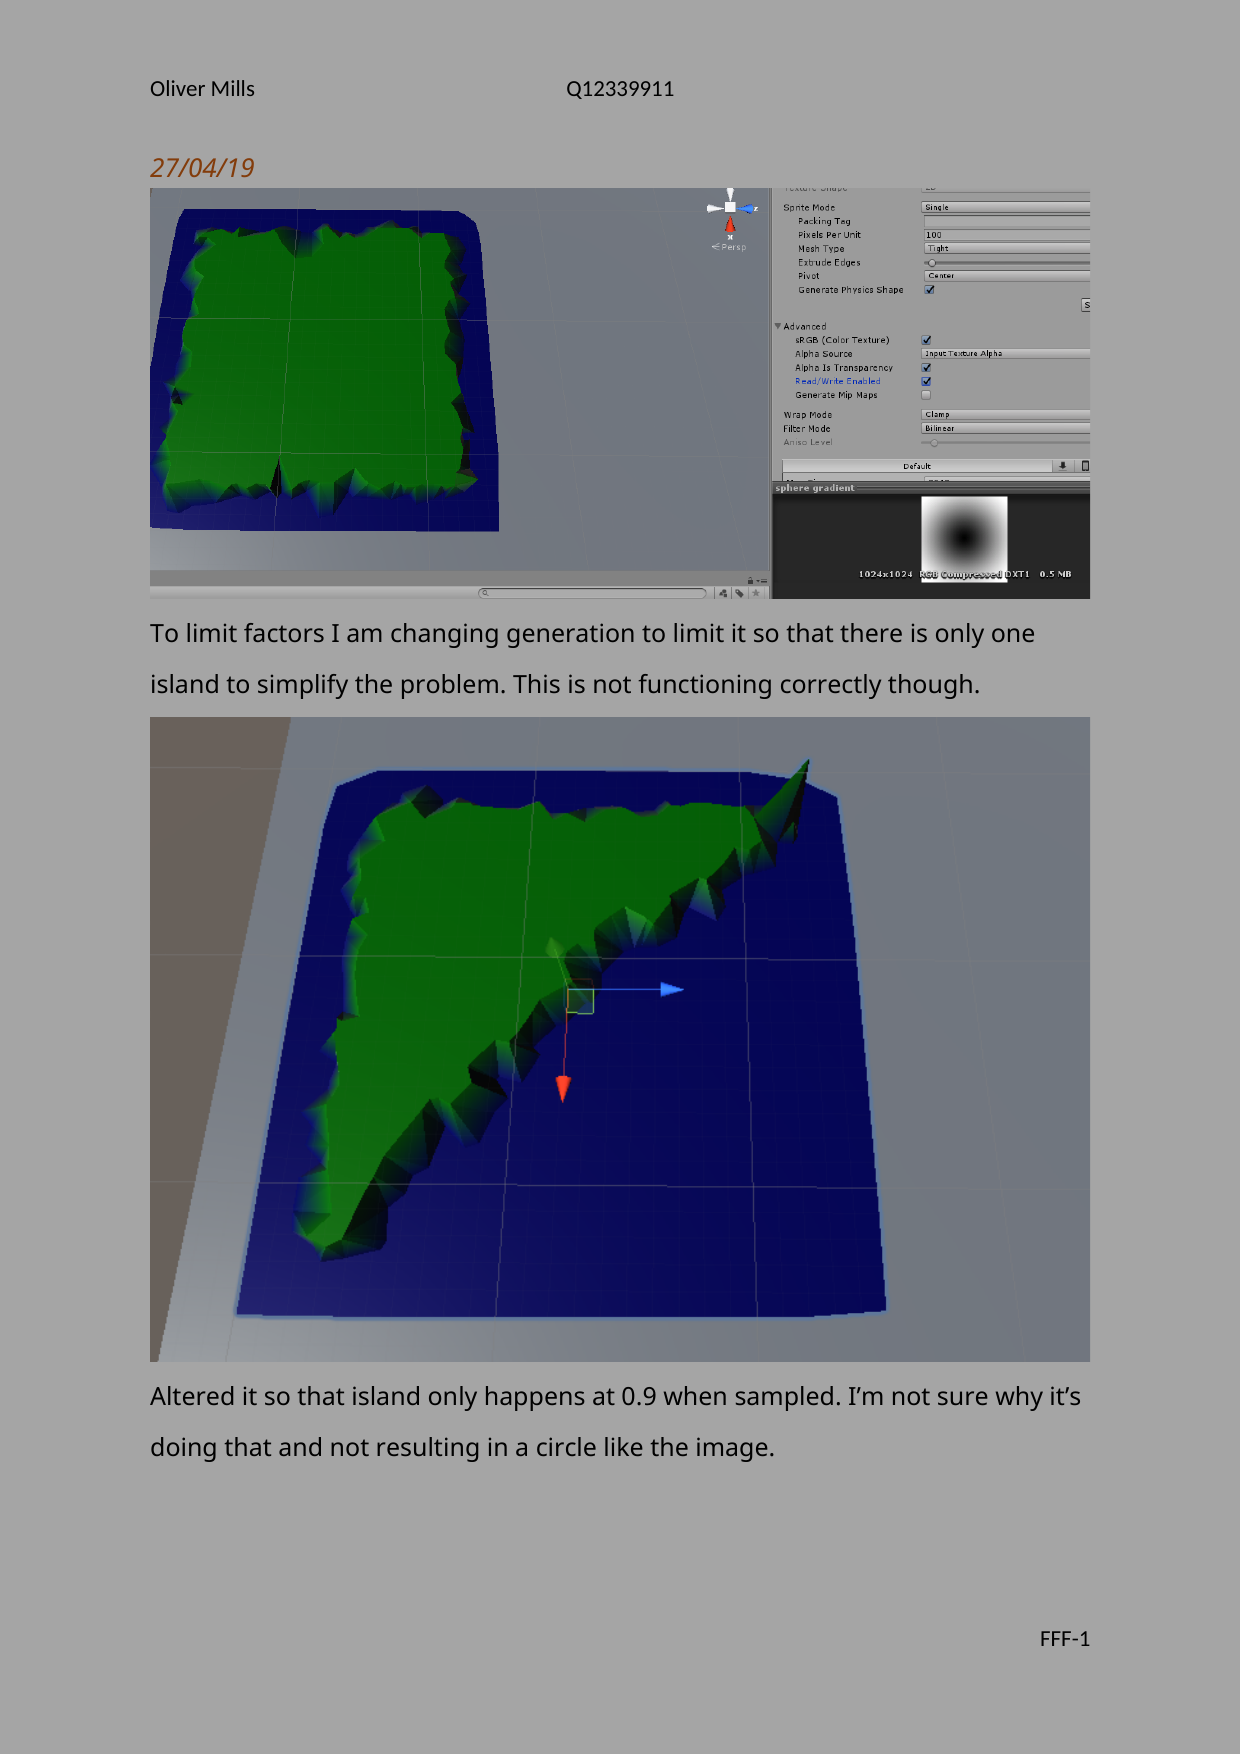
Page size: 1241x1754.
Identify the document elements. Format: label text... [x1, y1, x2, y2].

picture [150, 188, 1091, 599]
subtitle 27/04/19 [150, 150, 1090, 186]
text To limit factors I am changing generation to limit it so that there is only one island to simplify the problem. This is not functioning correctly though. [150, 616, 1090, 701]
text Altered it so that island only happens at 0.9 when sampled. I’m not sure why it’s doing that and not resulting in a circle like the image. [150, 1378, 1090, 1463]
picture [150, 717, 1091, 1362]
